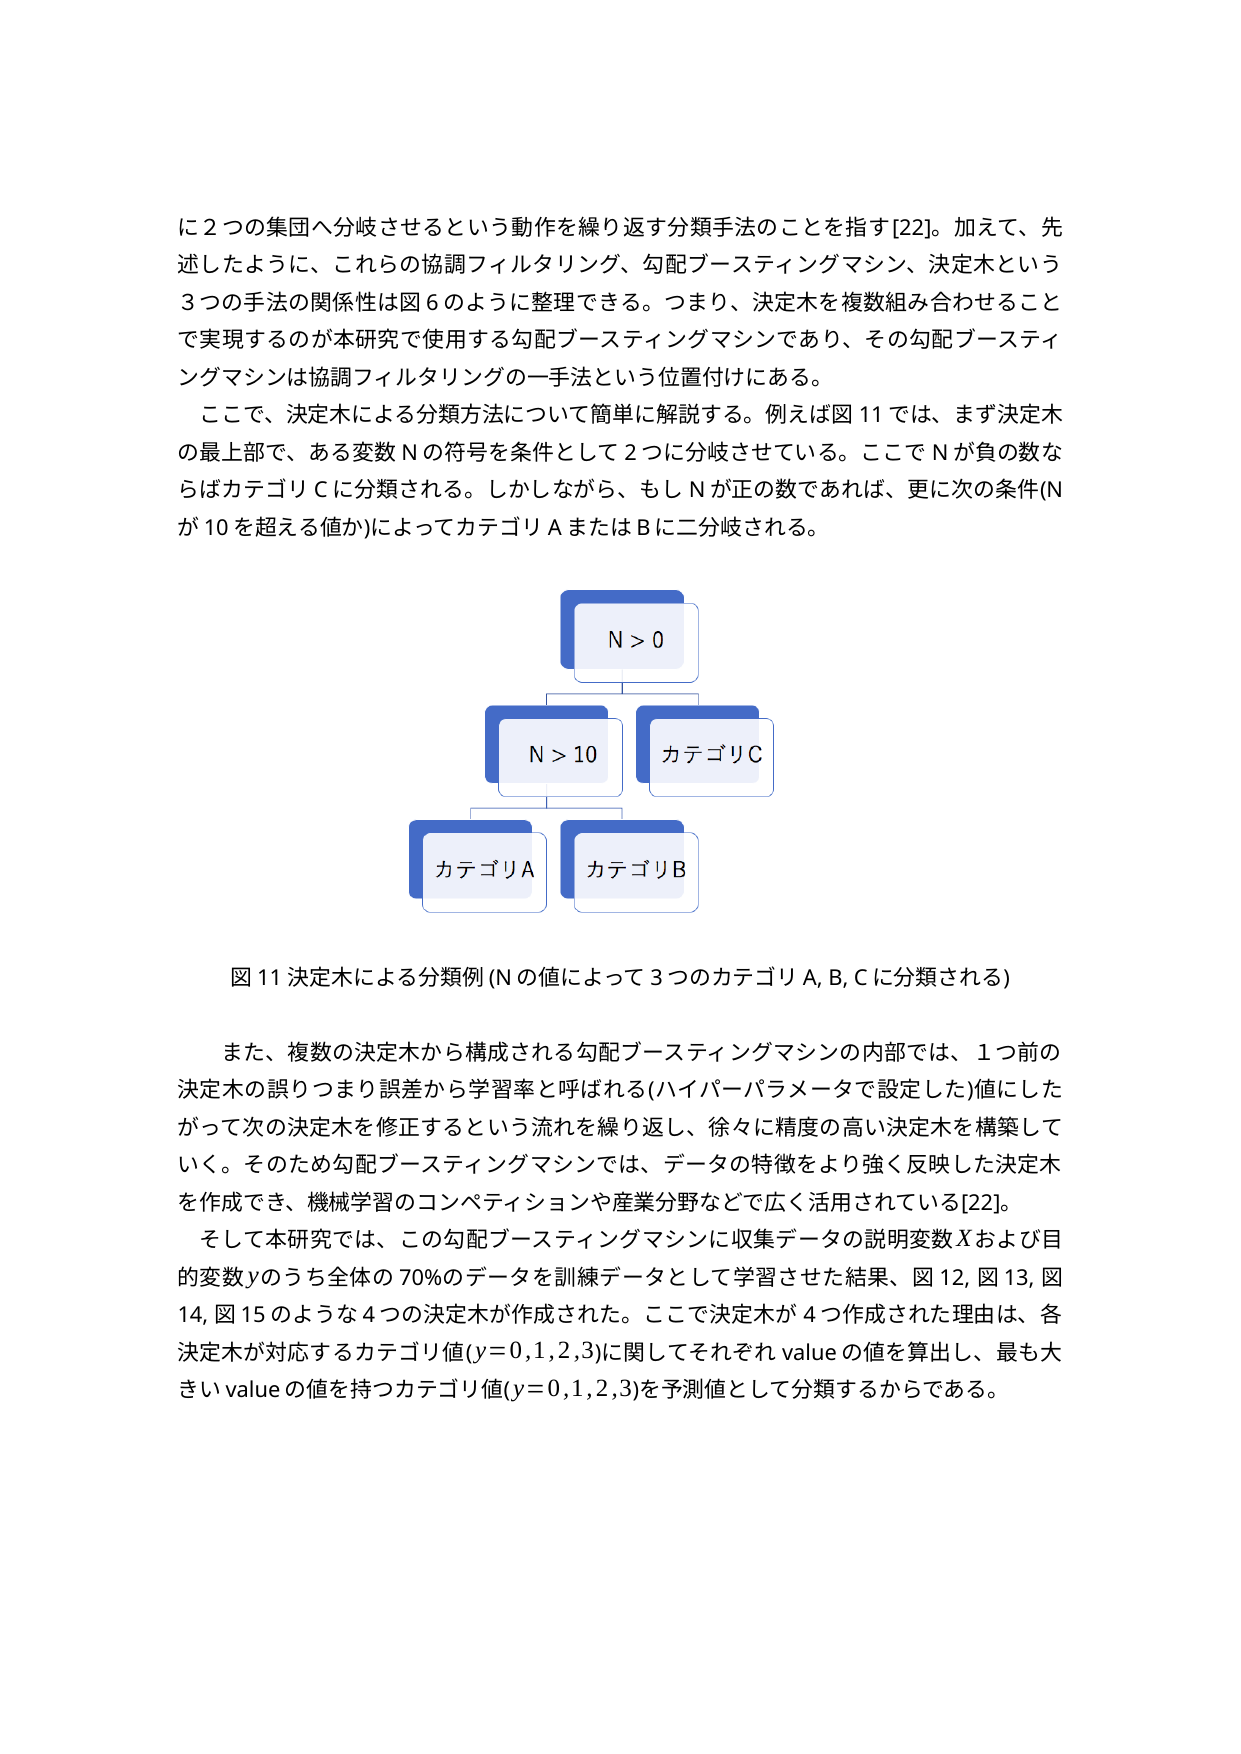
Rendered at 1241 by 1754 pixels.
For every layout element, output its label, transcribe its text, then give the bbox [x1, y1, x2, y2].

text 図11 決定木による分類例 (Nの値によって3つのカテゴリA, B, Cに分類される) [177, 957, 1063, 994]
text また、複数の決定木から構成される勾配ブースティングマシンの内部では、１つ前の決定木の誤りつまり誤差から学習率と呼ばれる(ハイパーパラメータで設定した)値にしたがって次の決定木を修正するという流れを繰り返し、徐々に精度の高い決定木を構築していく。そのため勾配ブースティングマシンでは、データの特徴をより強く反映した決定木を作成でき、機械学習のコンペティションや産業分野などで広く活用されている[22]。 [177, 1032, 1063, 1219]
text そして本研究では、この勾配ブースティングマシンに収集データの説明変数および目的変数のうち全体の70%のデータを訓練データとして学習させた結果、図12, 図13, 図14, 図15のような4つの決定木が作成された。ここで決定木が4つ作成された理由は、各決定木が対応するカテゴリ値()に関してそれぞれvalueの値を算出し、最も大きいvalueの値を持つカテゴリ値()を予測値として分類するからである。 [177, 1219, 1063, 1407]
text ここで、決定木による分類方法について簡単に解説する。例えば図11では、まず決定木の最上部で、ある変数Nの符号を条件として2つに分岐させている。ここでNが負の数ならばカテゴリCに分類される。しかしながら、もしNが正の数であれば、更に次の条件(Nが10を超える値か)によってカテゴリAまたはBに二分岐される。 [177, 394, 1063, 544]
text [177, 207, 1063, 394]
picture [396, 581, 844, 921]
